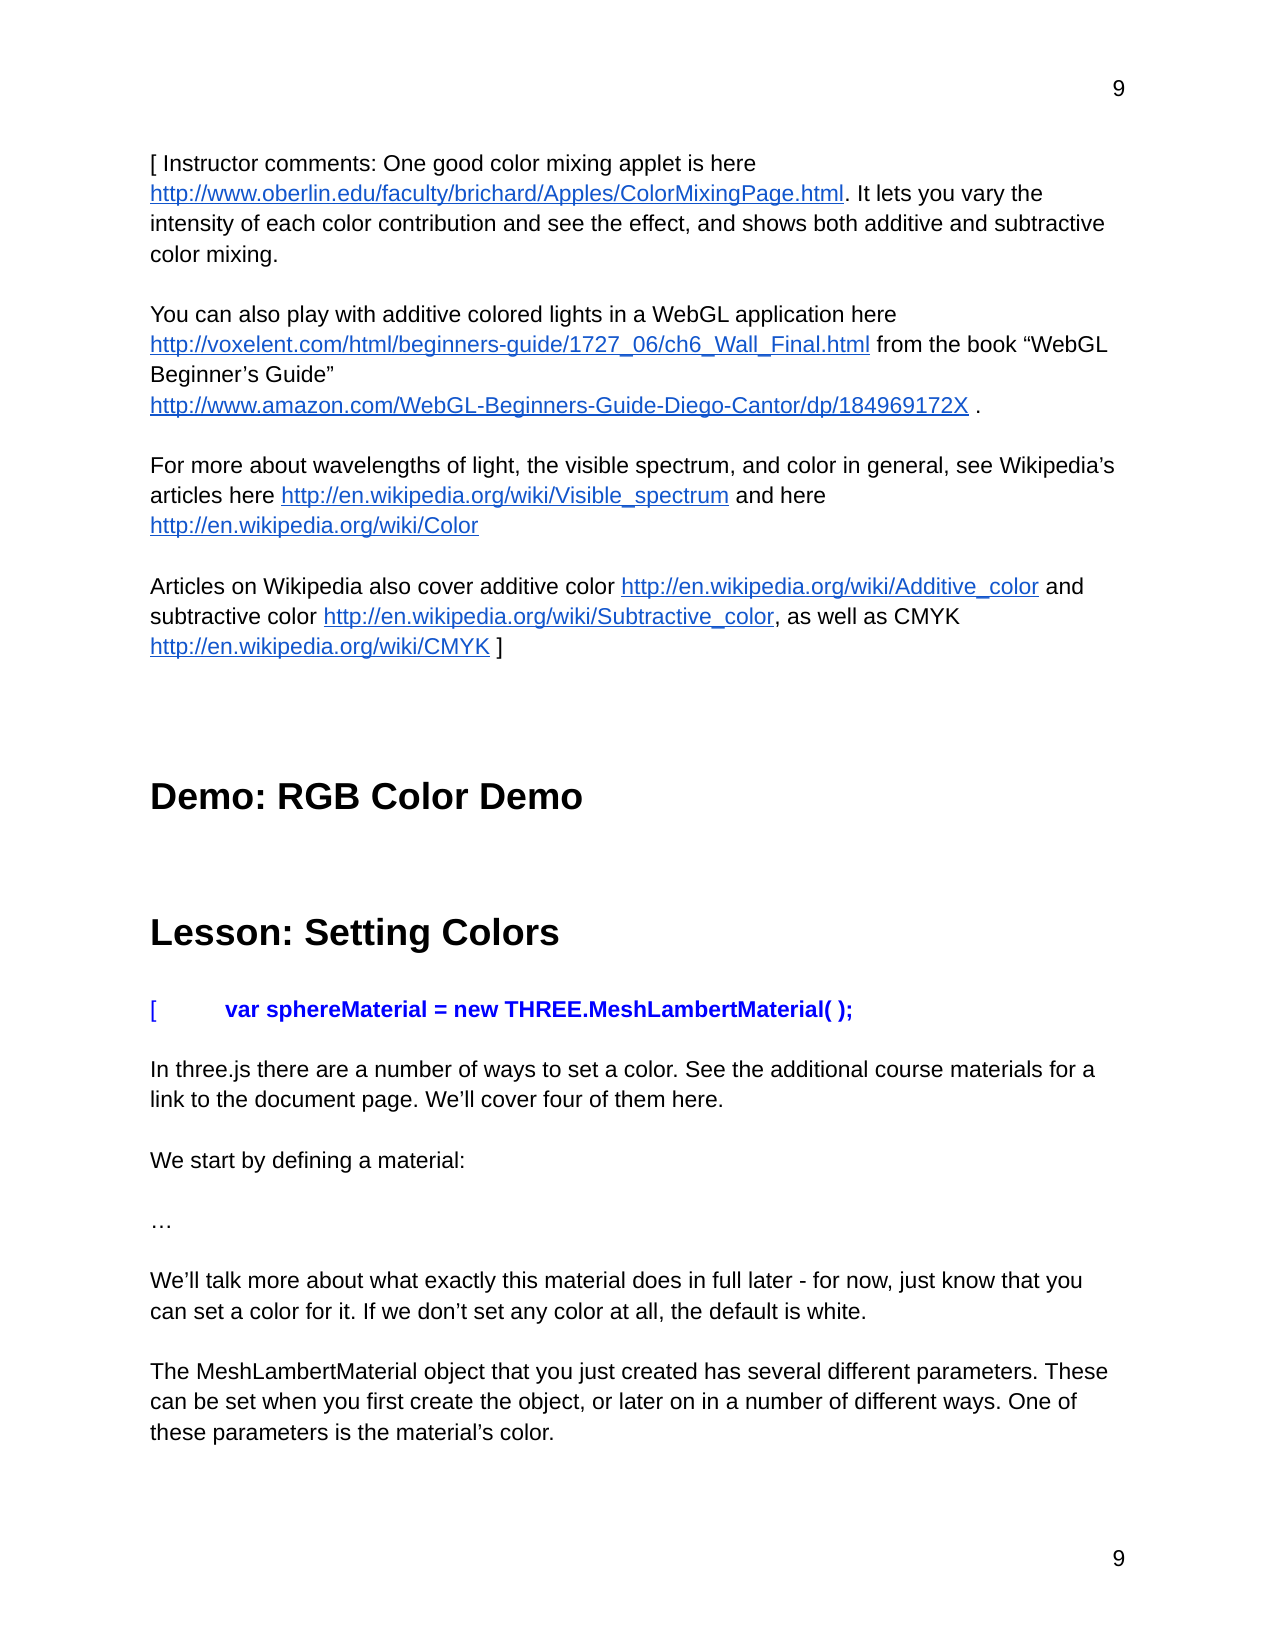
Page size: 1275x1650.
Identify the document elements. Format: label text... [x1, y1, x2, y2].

text In three.js there are a number of ways to set a color. See the additional course materials for a link to the document page. We’ll cover four of them here. [150, 1056, 1125, 1113]
text We start by defining a material: [150, 1147, 1125, 1173]
text [ Instructor comments: One good color mixing applet is here http://www.oberlin.edu/faculty/brichard/Apples/ColorMixingPage.html. It lets you vary the intensity of each color contribution and see the effect, and shows both additive and subtractive color mixing. [150, 150, 1125, 267]
text … [150, 1207, 1125, 1233]
text You can also play with additive colored lights in a WebGL application here http://voxelent.com/html/beginners-guide/1727_06/ch6_Wall_Final.html from the book “WebGL Beginner’s Guide” http://www.amazon.com/WebGL-Beginners-Guide-Diego-Cantor/dp/184969172X . [150, 301, 1125, 418]
text Articles on Wikipedia also cover additive color http://en.wikipedia.org/wiki/Additive_color and subtractive color http://en.wikipedia.org/wiki/Subtractive_color, as well as CMYK http://en.wikipedia.org/wiki/CMYK ] [150, 573, 1125, 660]
text We’ll talk more about what exactly this material does in full later - for now, just know that you can set a color for it. If we don’t set any color at all, the default is white. [150, 1267, 1125, 1324]
text [ var sphereMaterial = new THREE.MeshLambertMaterial( ); [150, 996, 1125, 1022]
subtitle Lesson: Setting Colors [150, 910, 1125, 953]
text The MeshLambertMaterial object that you just created has several different parameters. These can be set when you first create the object, or later on in a number of different ways. One of these parameters is the material’s color. [150, 1358, 1125, 1445]
text For more about wavelengths of light, the visible spectrum, and color in general, see Wikipedia’s articles here http://en.wikipedia.org/wiki/Visible_spectrum and here http://en.wikipedia.org/wiki/Color [150, 452, 1125, 539]
subtitle Demo: RGB Color Demo [150, 774, 1125, 817]
